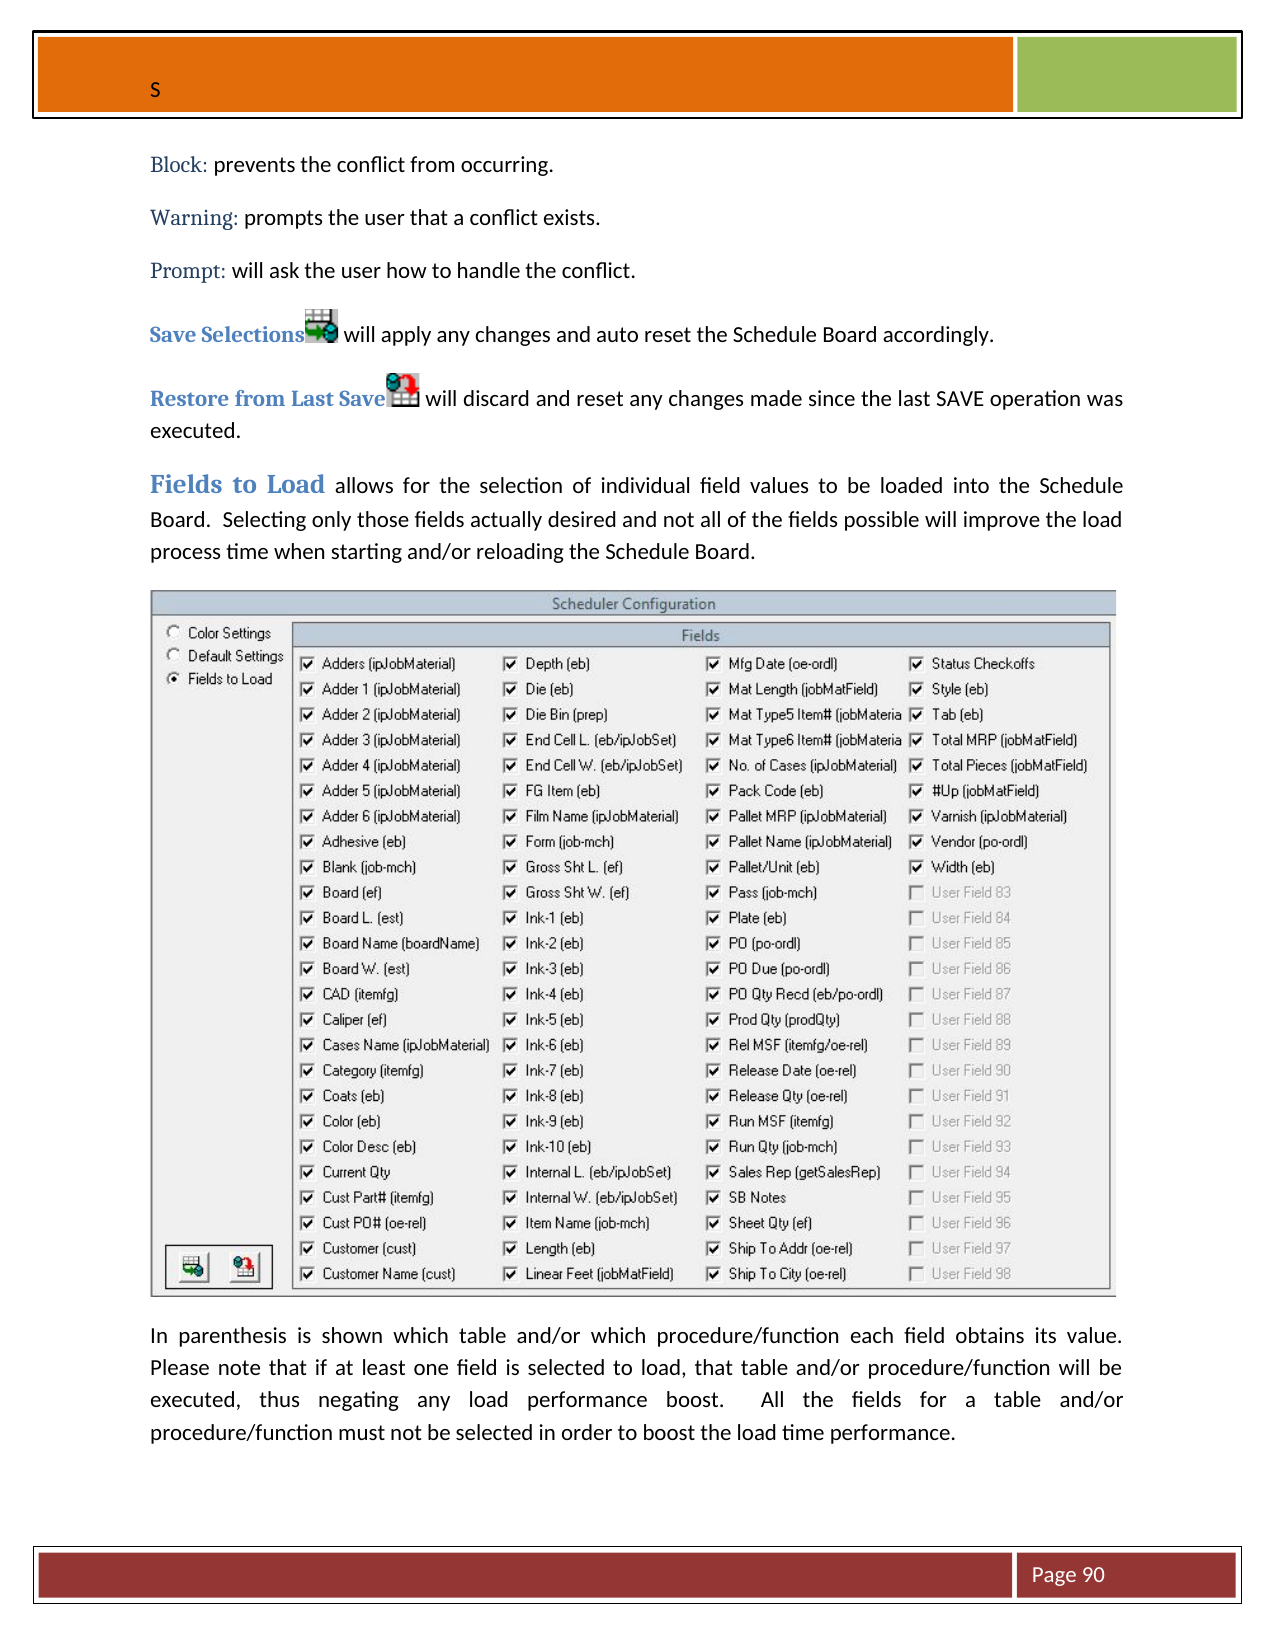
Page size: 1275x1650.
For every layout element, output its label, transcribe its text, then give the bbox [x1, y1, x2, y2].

picture [150, 590, 1117, 1297]
picture [386, 373, 420, 407]
text Block: prevents the conflict from occurring. [150, 150, 1125, 178]
text Save Selections will apply any changes and auto reset the Schedule Board accordingly. [150, 309, 1125, 348]
text Warning: prompts the user that a conflict exists. [150, 203, 1125, 231]
text Restore from Last Save will discard and reset any changes made since the last SAVE operation was executed. [150, 373, 1125, 444]
text Fields to Load allows for the selection of individual field values to be loaded into the Schedule Board. Selecting only those fields actually desired and not all of the fields possible will improve the load process time when starting and/or reloading the Schedule Board. [150, 469, 1125, 565]
text In parenthesis is shown which table and/or which procedure/function each field obtains its value. Please note that if at least one field is selected to load, that table and/or procedure/function will be executed, thus negating any load performance boost. All the fields for a table and/or procedure/function must not be selected in order to boost the load time performance. [150, 1321, 1125, 1446]
picture [305, 309, 339, 343]
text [150, 256, 1125, 284]
